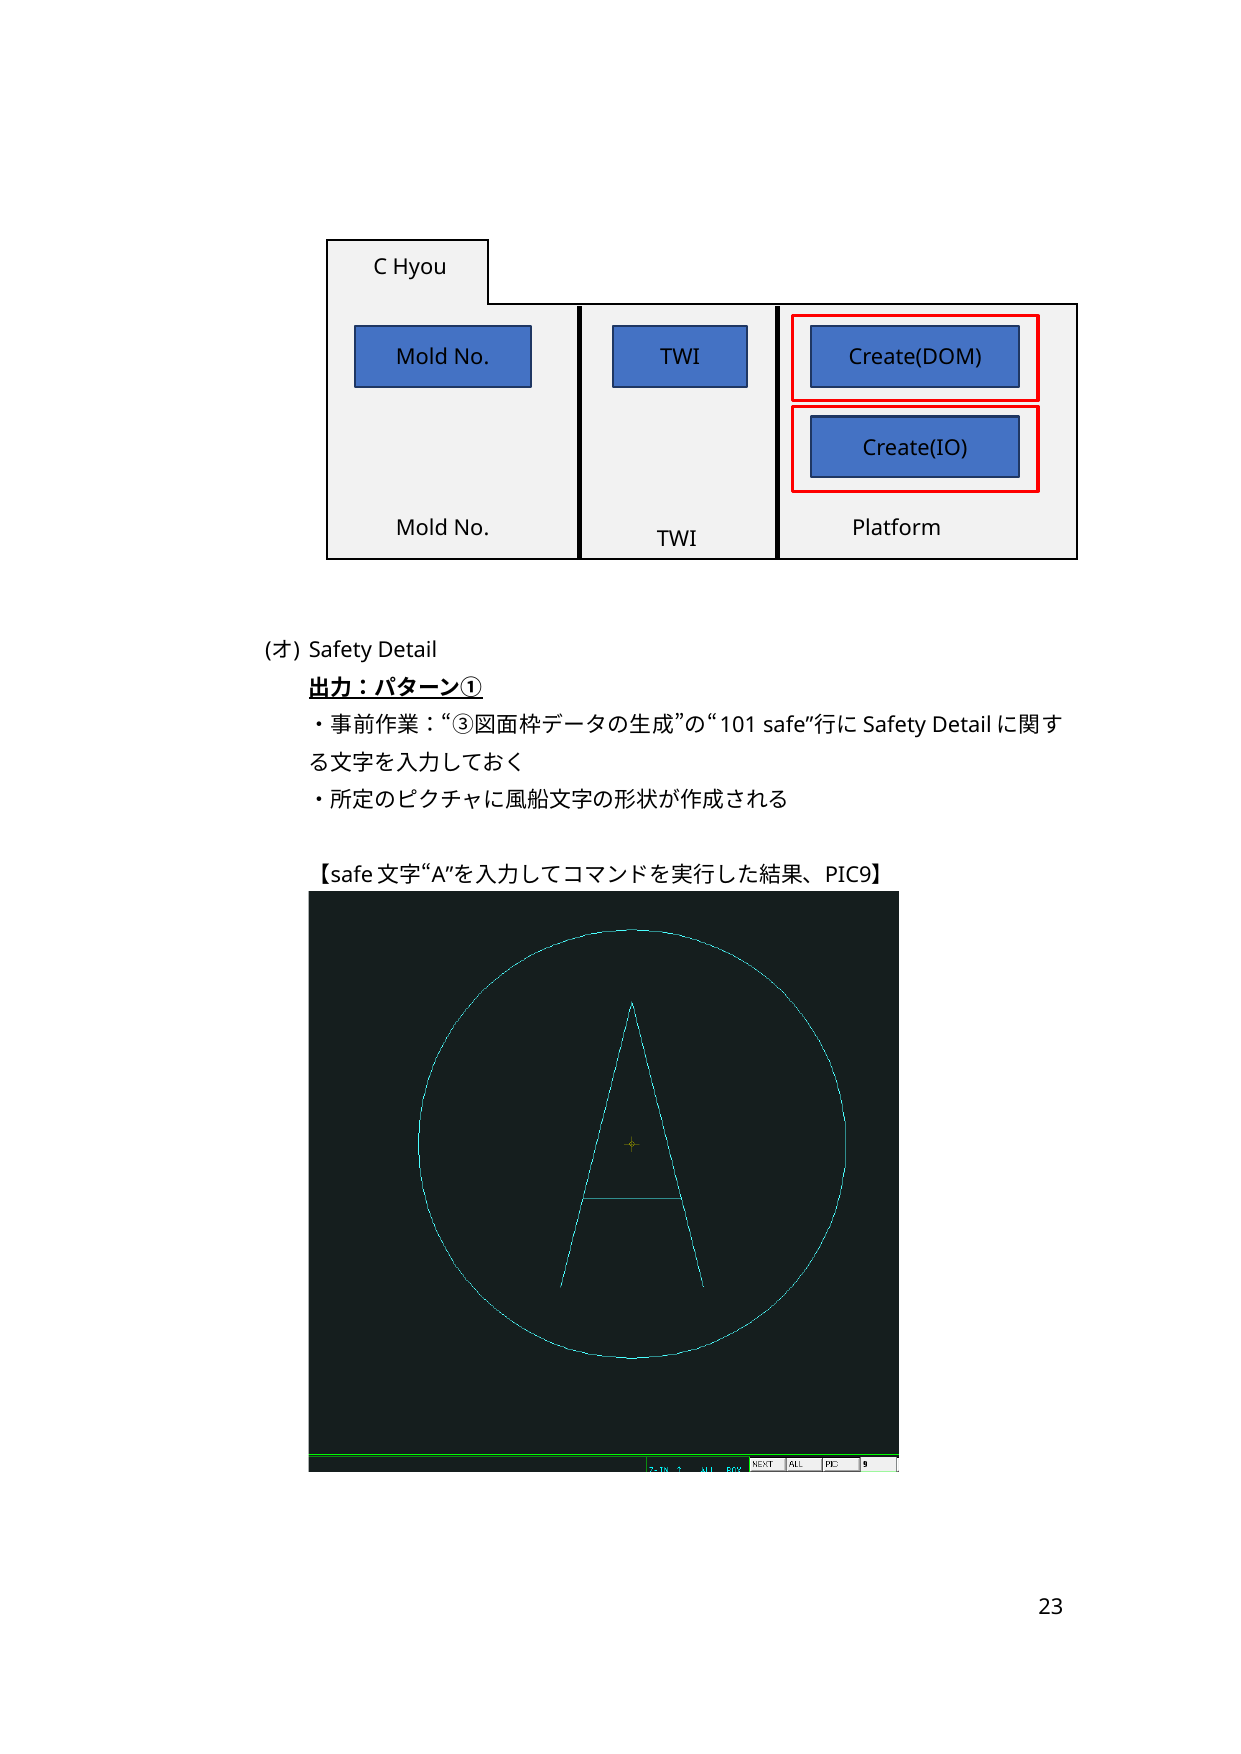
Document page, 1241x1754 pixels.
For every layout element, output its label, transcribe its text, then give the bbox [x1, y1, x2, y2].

list ・事前作業：“③図面枠データの生成”の“101 safe”行にSafety Detailに関する文字を入力しておく [308, 704, 1063, 779]
list ・所定のピクチャに風船文字の形状が作成される [308, 779, 1063, 817]
list Safety Detail [265, 629, 1063, 667]
list 出力：パターン① [308, 667, 1063, 704]
list 【safe文字“A”を入力してコマンドを実行した結果、PIC9】 [308, 854, 1063, 892]
picture [308, 891, 899, 1472]
